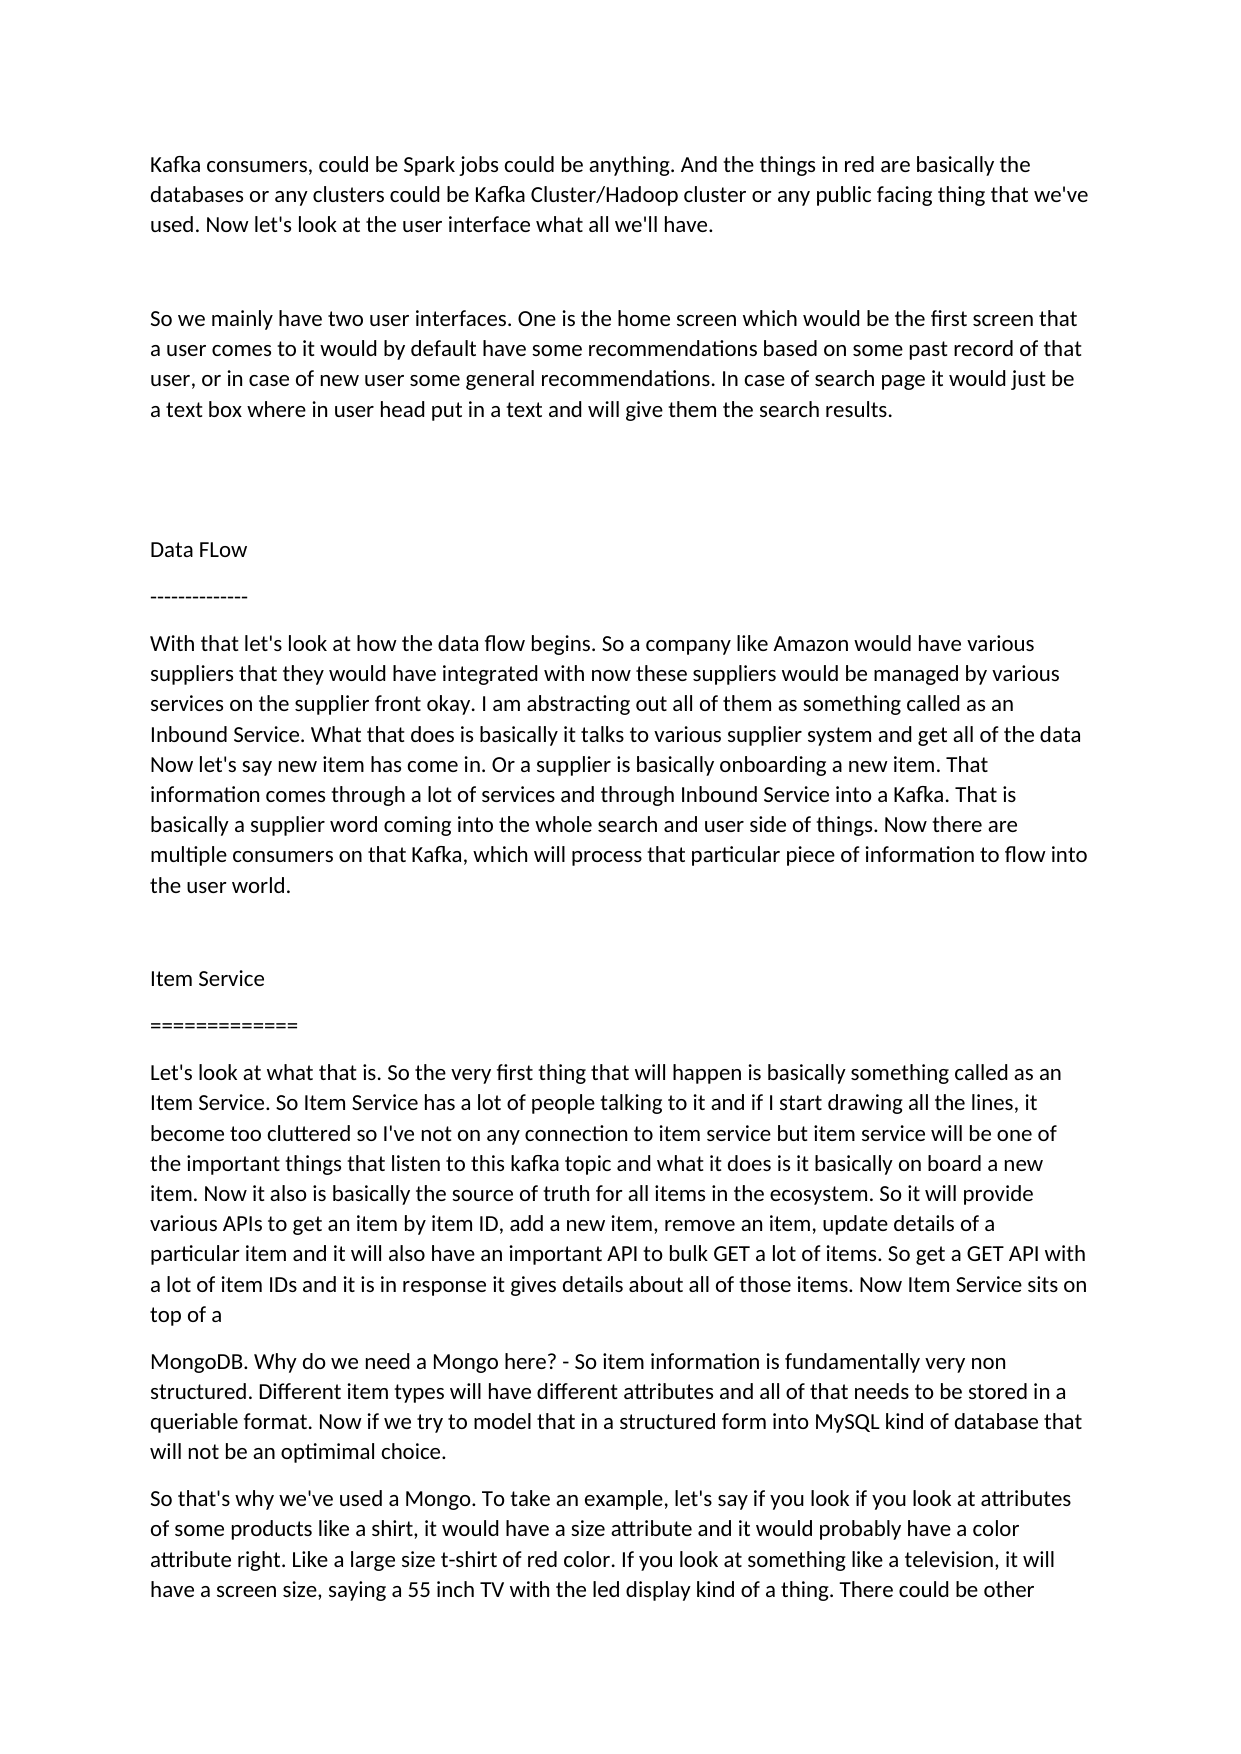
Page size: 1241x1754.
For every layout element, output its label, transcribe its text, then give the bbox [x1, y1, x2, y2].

text MongoDB. Why do we need a Mongo here? - So item information is fundamentally very non structured. Different item types will have different attributes and all of that needs to be stored in a queriable format. Now if we try to model that in a structured form into MySQL kind of database that will not be an optimimal choice. [150, 1347, 1090, 1466]
text Let's look at what that is. So the very first thing that will happen is basically something called as an Item Service. So Item Service has a lot of people talking to it and if I start drawing all the lines, it become too cluttered so I've not on any connection to item service but item service will be one of the important things that listen to this kafka topic and what it does is it basically on board a new item. Now it also is basically the source of truth for all items in the ecosystem. So it will provide various APIs to get an item by item ID, add a new item, remove an item, update details of a particular item and it will also have an important API to bulk GET a lot of items. So get a GET API with a lot of item IDs and it is in response it gives details about all of those items. Now Item Service sits on top of a [150, 1058, 1090, 1328]
text ============= [150, 1011, 1090, 1039]
text So we mainly have two user interfaces. One is the home screen which would be the first screen that a user comes to it would by default have some recommendations based on some past record of that user, or in case of new user some general recommendations. In case of search page it would just be a text box where in user head put in a text and will give them the search results. [150, 304, 1090, 423]
text Data FLow [150, 535, 1090, 563]
text With that let's look at how the data flow begins. So a company like Amazon would have various suppliers that they would have integrated with now these suppliers would be managed by various services on the supplier front okay. I am abstracting out all of them as something called as an Inbound Service. What that does is basically it talks to various supplier system and get all of the data Now let's say new item has come in. Or a supplier is basically onboarding a new item. That information comes through a lot of services and through Inbound Service into a Kafka. That is basically a supplier word coming into the whole search and user side of things. Now there are multiple consumers on that Kafka, which will process that particular piece of information to flow into the user world. [150, 629, 1090, 899]
text Item Service [150, 964, 1090, 993]
text Kafka consumers, could be Spark jobs could be anything. And the things in red are basically the databases or any clusters could be Kafka Cluster/Hadoop cluster or any public facing thing that we've used. Now let's look at the user interface what all we'll have. [150, 150, 1090, 238]
text -------------- [150, 582, 1090, 610]
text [150, 1484, 1090, 1603]
